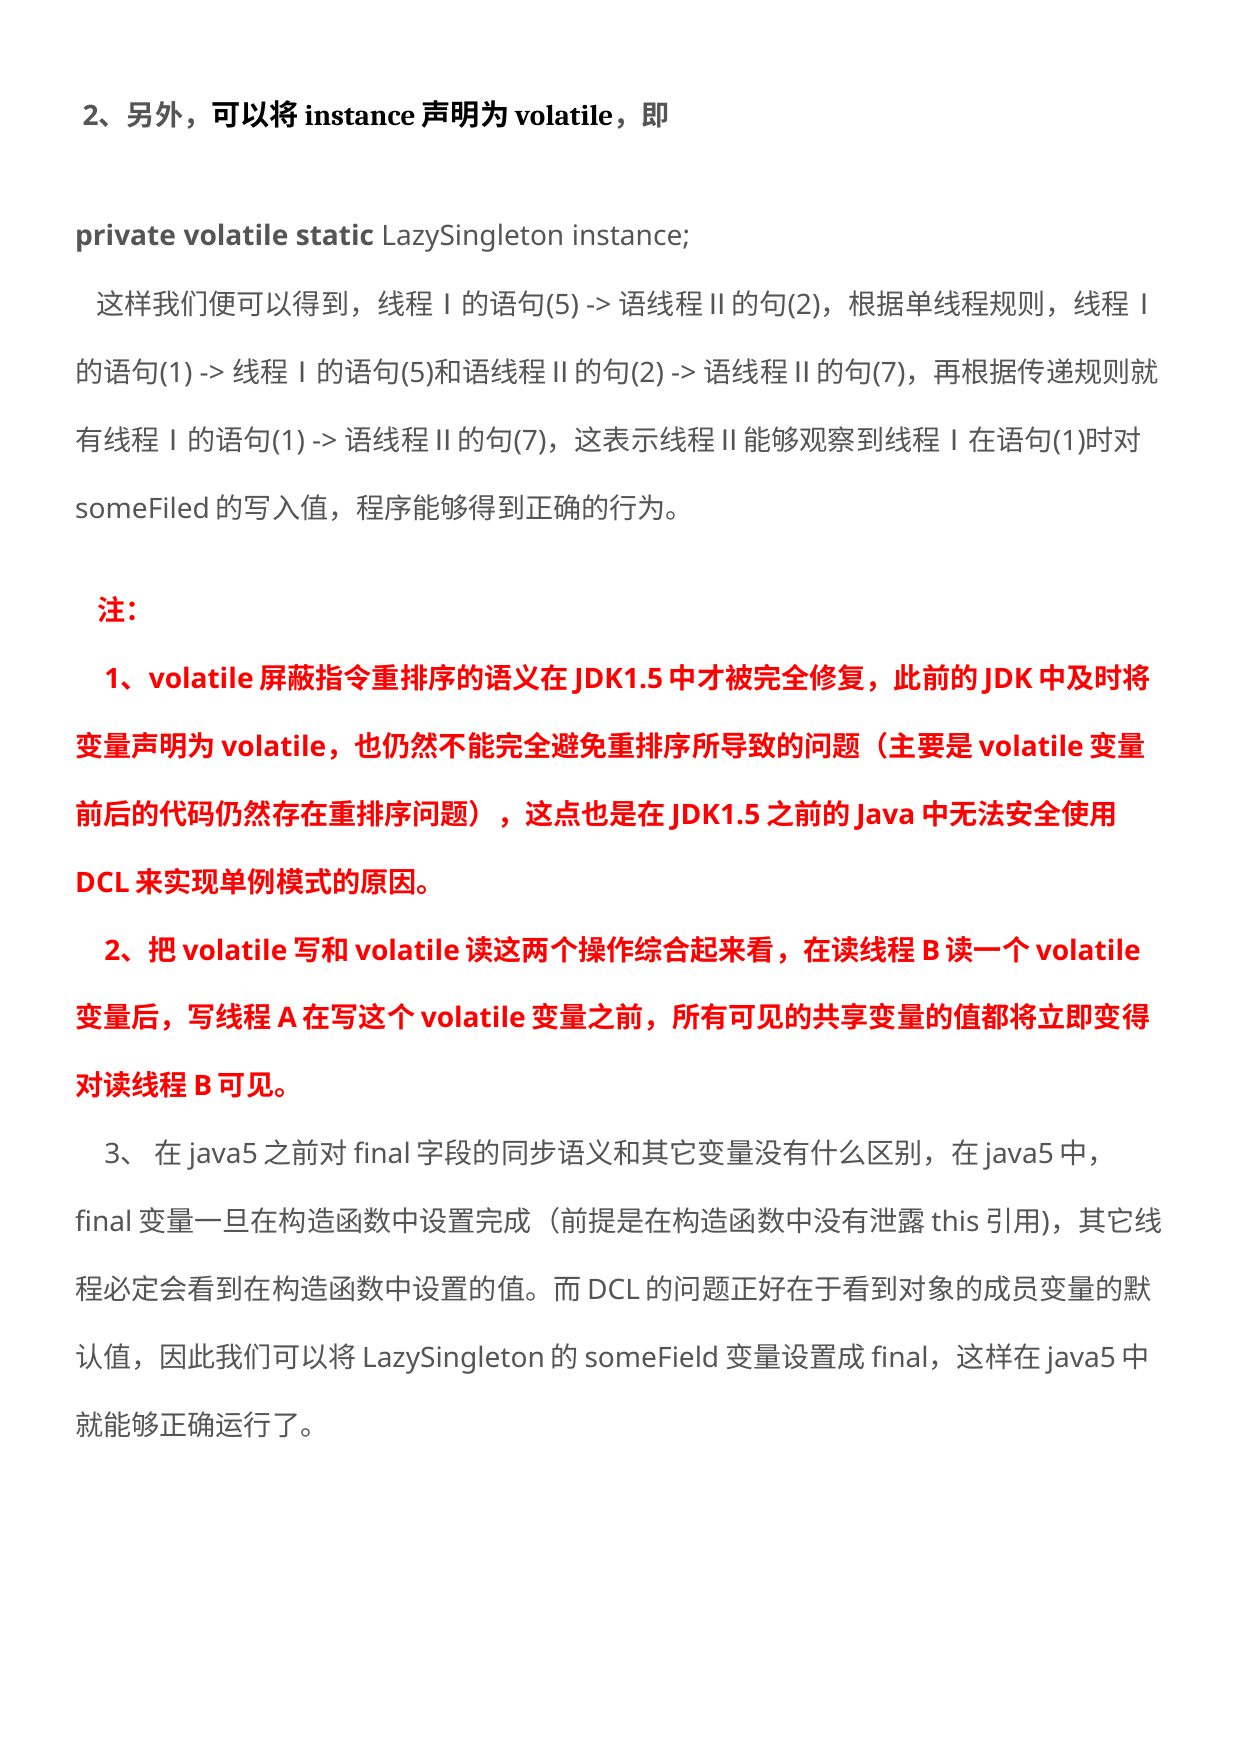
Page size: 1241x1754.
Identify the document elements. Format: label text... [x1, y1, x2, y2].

text 这样我们便可以得到，线程Ⅰ的语句(5) -> 语线程Ⅱ的句(2)，根据单线程规则，线程Ⅰ的语句(1) -> 线程Ⅰ的语句(5)和语线程Ⅱ的句(2) -> 语线程Ⅱ的句(7)，再根据传递规则就有线程Ⅰ的语句(1) -> 语线程Ⅱ的句(7)，这表示线程Ⅱ能够观察到线程Ⅰ在语句(1)时对someFiled的写入值，程序能够得到正确的行为。 [75, 269, 1165, 540]
text 1、volatile屏蔽指令重排序的语义在JDK1.5中才被完全修复，此前的JDK中及时将变量声明为volatile，也仍然不能完全避免重排序所导致的问题（主要是volatile变量前后的代码仍然存在重排序问题），这点也是在JDK1.5之前的Java中无法安全使用DCL来实现单例模式的原因。 [75, 642, 1165, 914]
subtitle 2、另外，可以将instance声明为volatile，即 [75, 79, 1165, 147]
text 3、 在java5之前对final字段的同步语义和其它变量没有什么区别，在java5中，final变量一旦在构造函数中设置完成（前提是在构造函数中没有泄露this引用)，其它线程必定会看到在构造函数中设置的值。而DCL的问题正好在于看到对象的成员变量的默认值，因此我们可以将LazySingleton的someField变量设置成final，这样在java5中就能够正确运行了。 [75, 1118, 1165, 1457]
text 注： [75, 574, 1165, 642]
text private volatile static LazySingleton instance; [75, 201, 1165, 269]
text 2、把volatile写和volatile读这两个操作综合起来看，在读线程B读一个volatile变量后，写线程A在写这个volatile变量之前，所有可见的共享变量的值都将立即变得对读线程B可见。 [75, 914, 1165, 1118]
